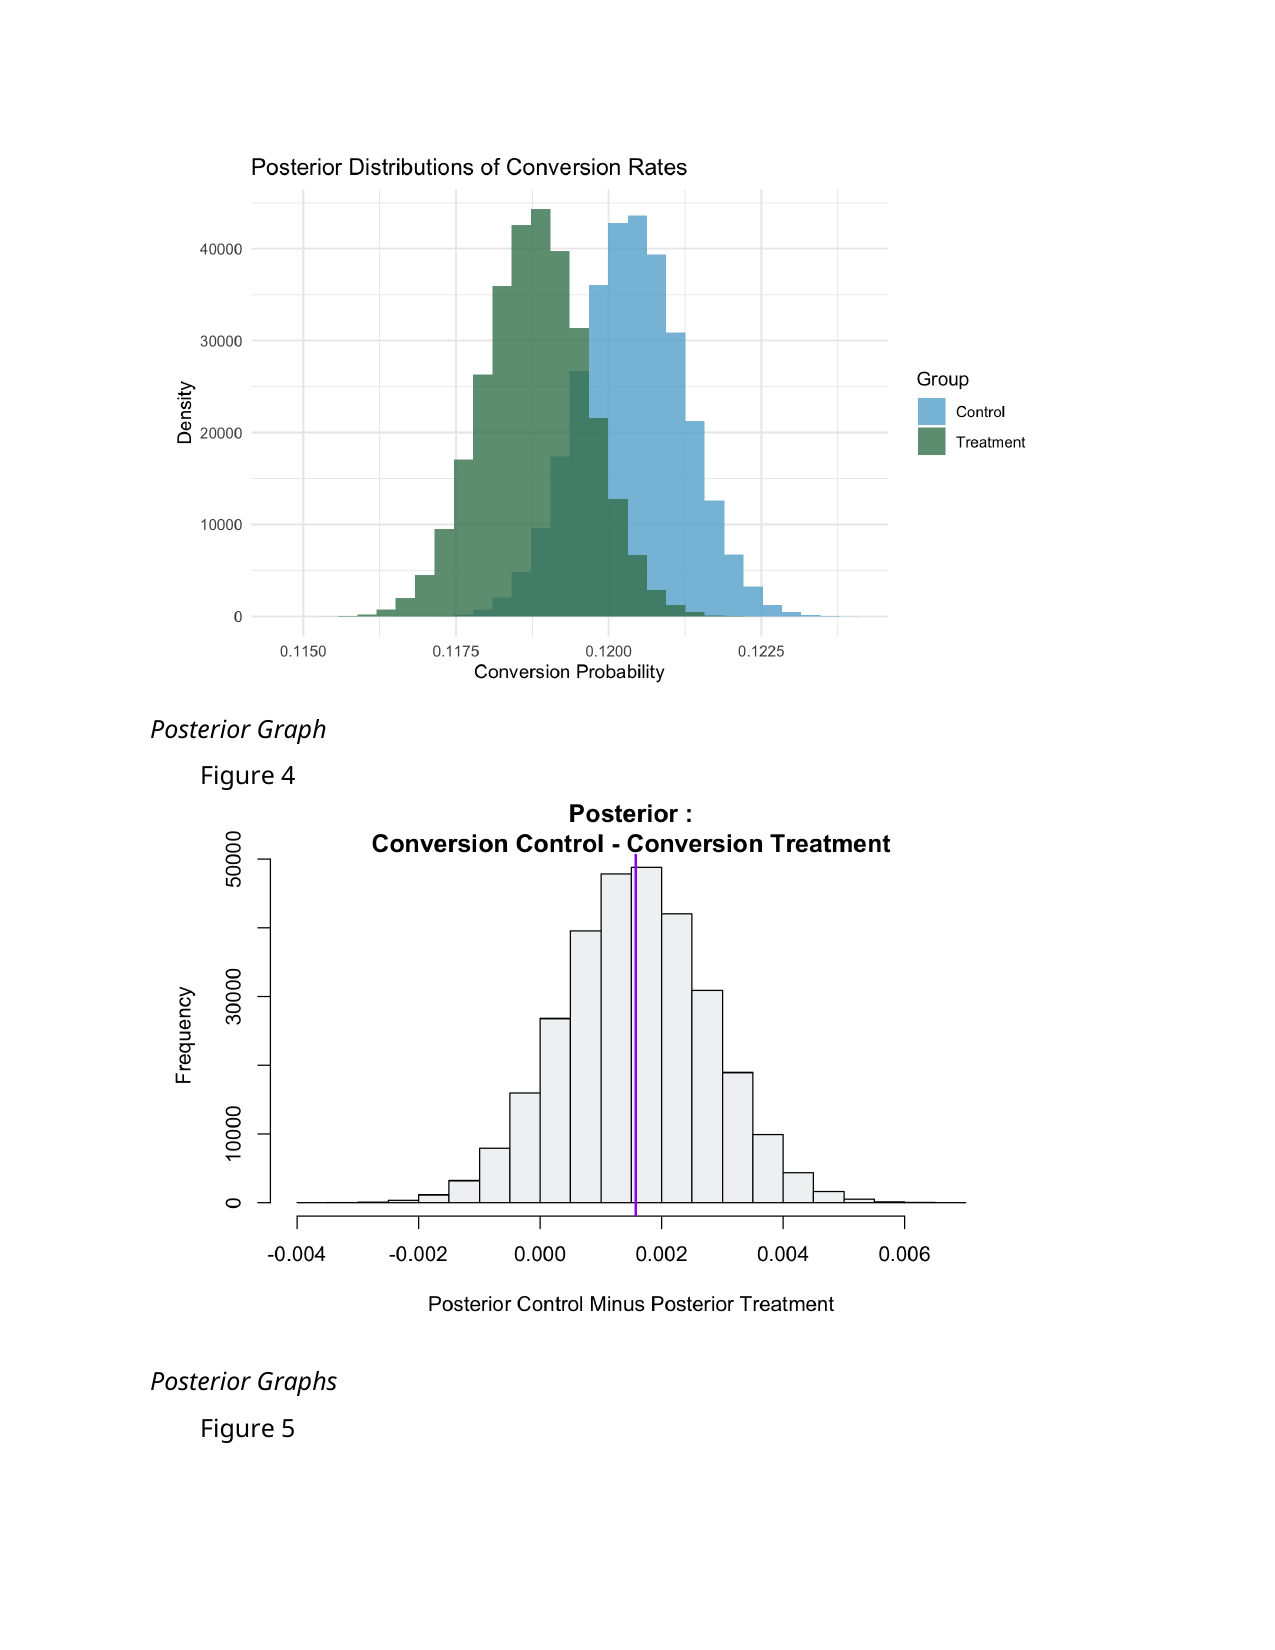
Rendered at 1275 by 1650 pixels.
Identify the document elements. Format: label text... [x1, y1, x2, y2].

text Figure 4 [200, 758, 1075, 792]
text Posterior Graphs [150, 1364, 1125, 1398]
text Posterior Graph [150, 711, 1125, 745]
text Figure 5 [200, 1410, 1075, 1444]
picture [168, 802, 1044, 1343]
picture [168, 150, 1044, 691]
